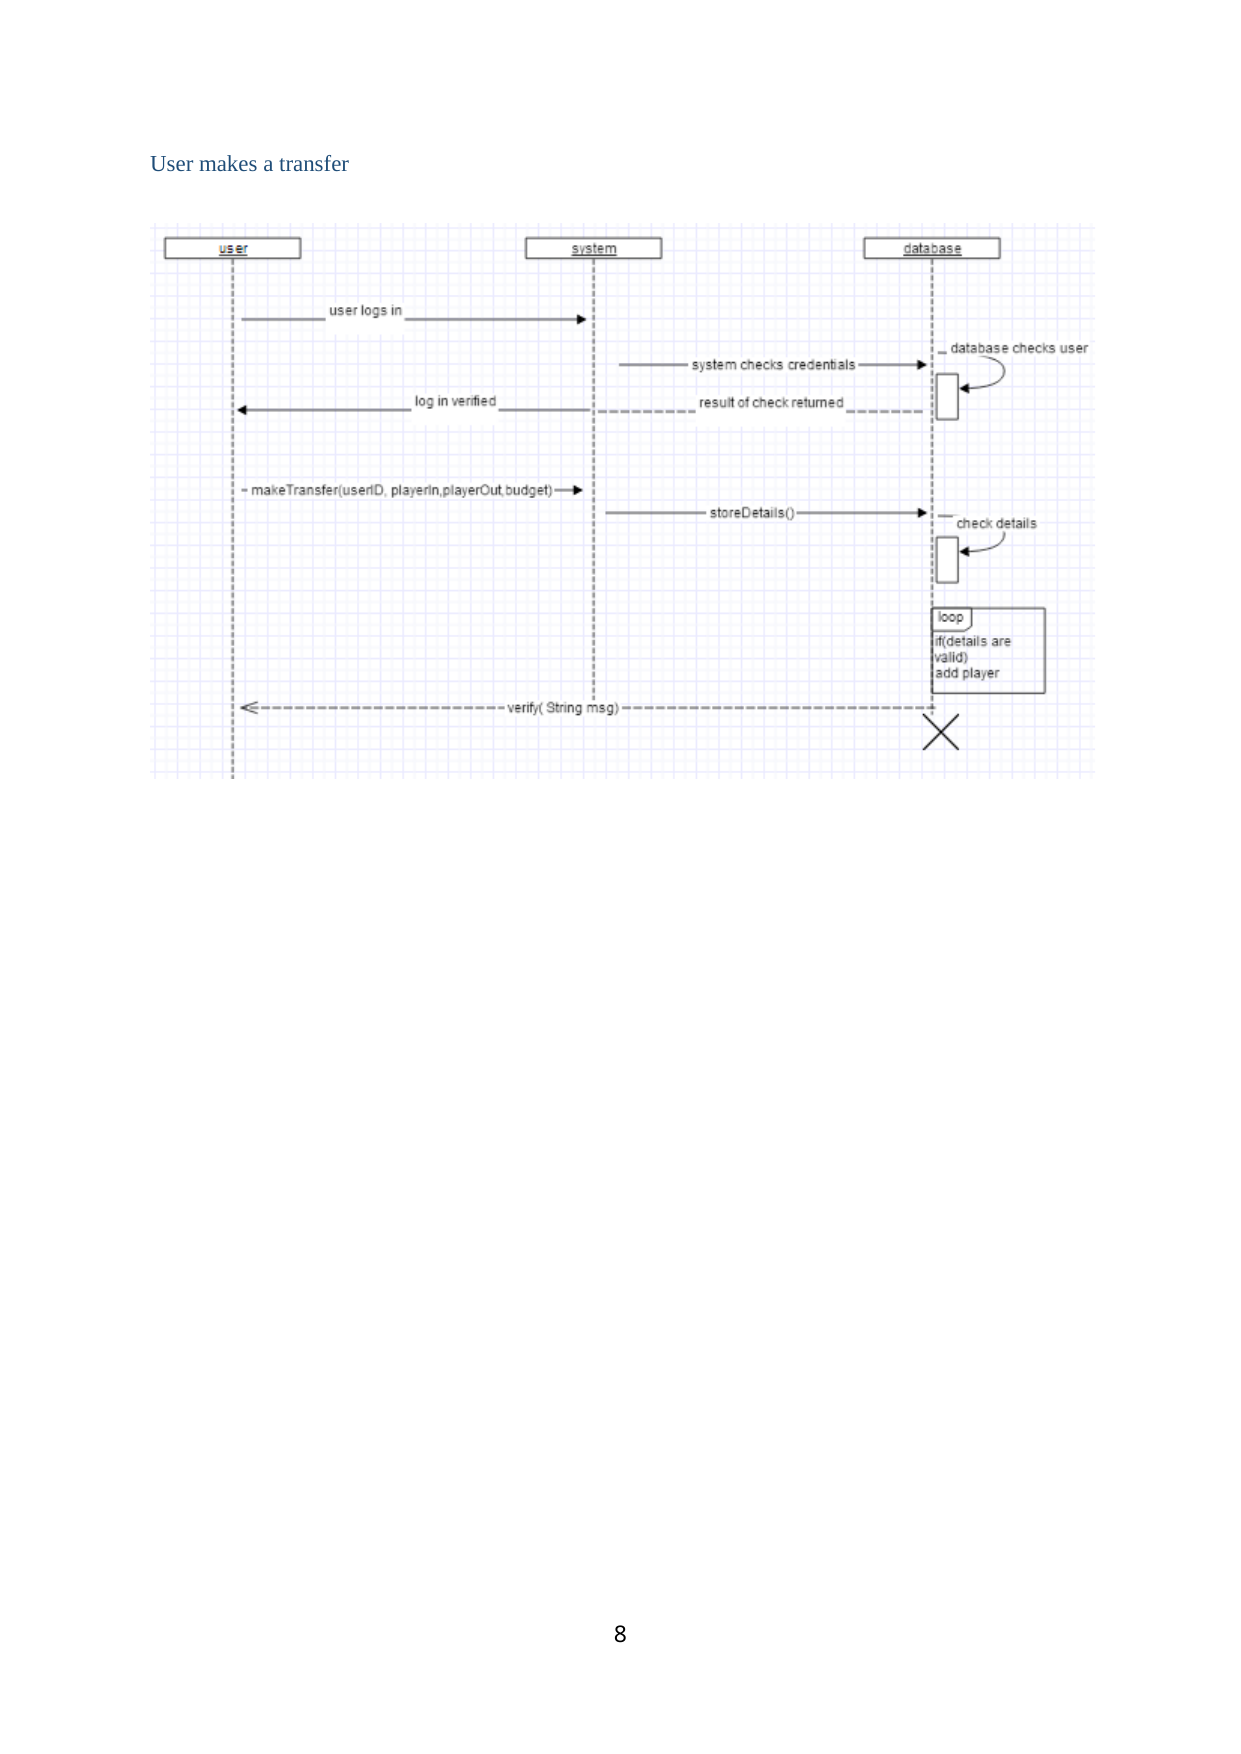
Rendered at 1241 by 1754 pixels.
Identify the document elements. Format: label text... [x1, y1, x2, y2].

subtitle User makes a transfer [150, 150, 1090, 176]
picture [150, 223, 1096, 779]
